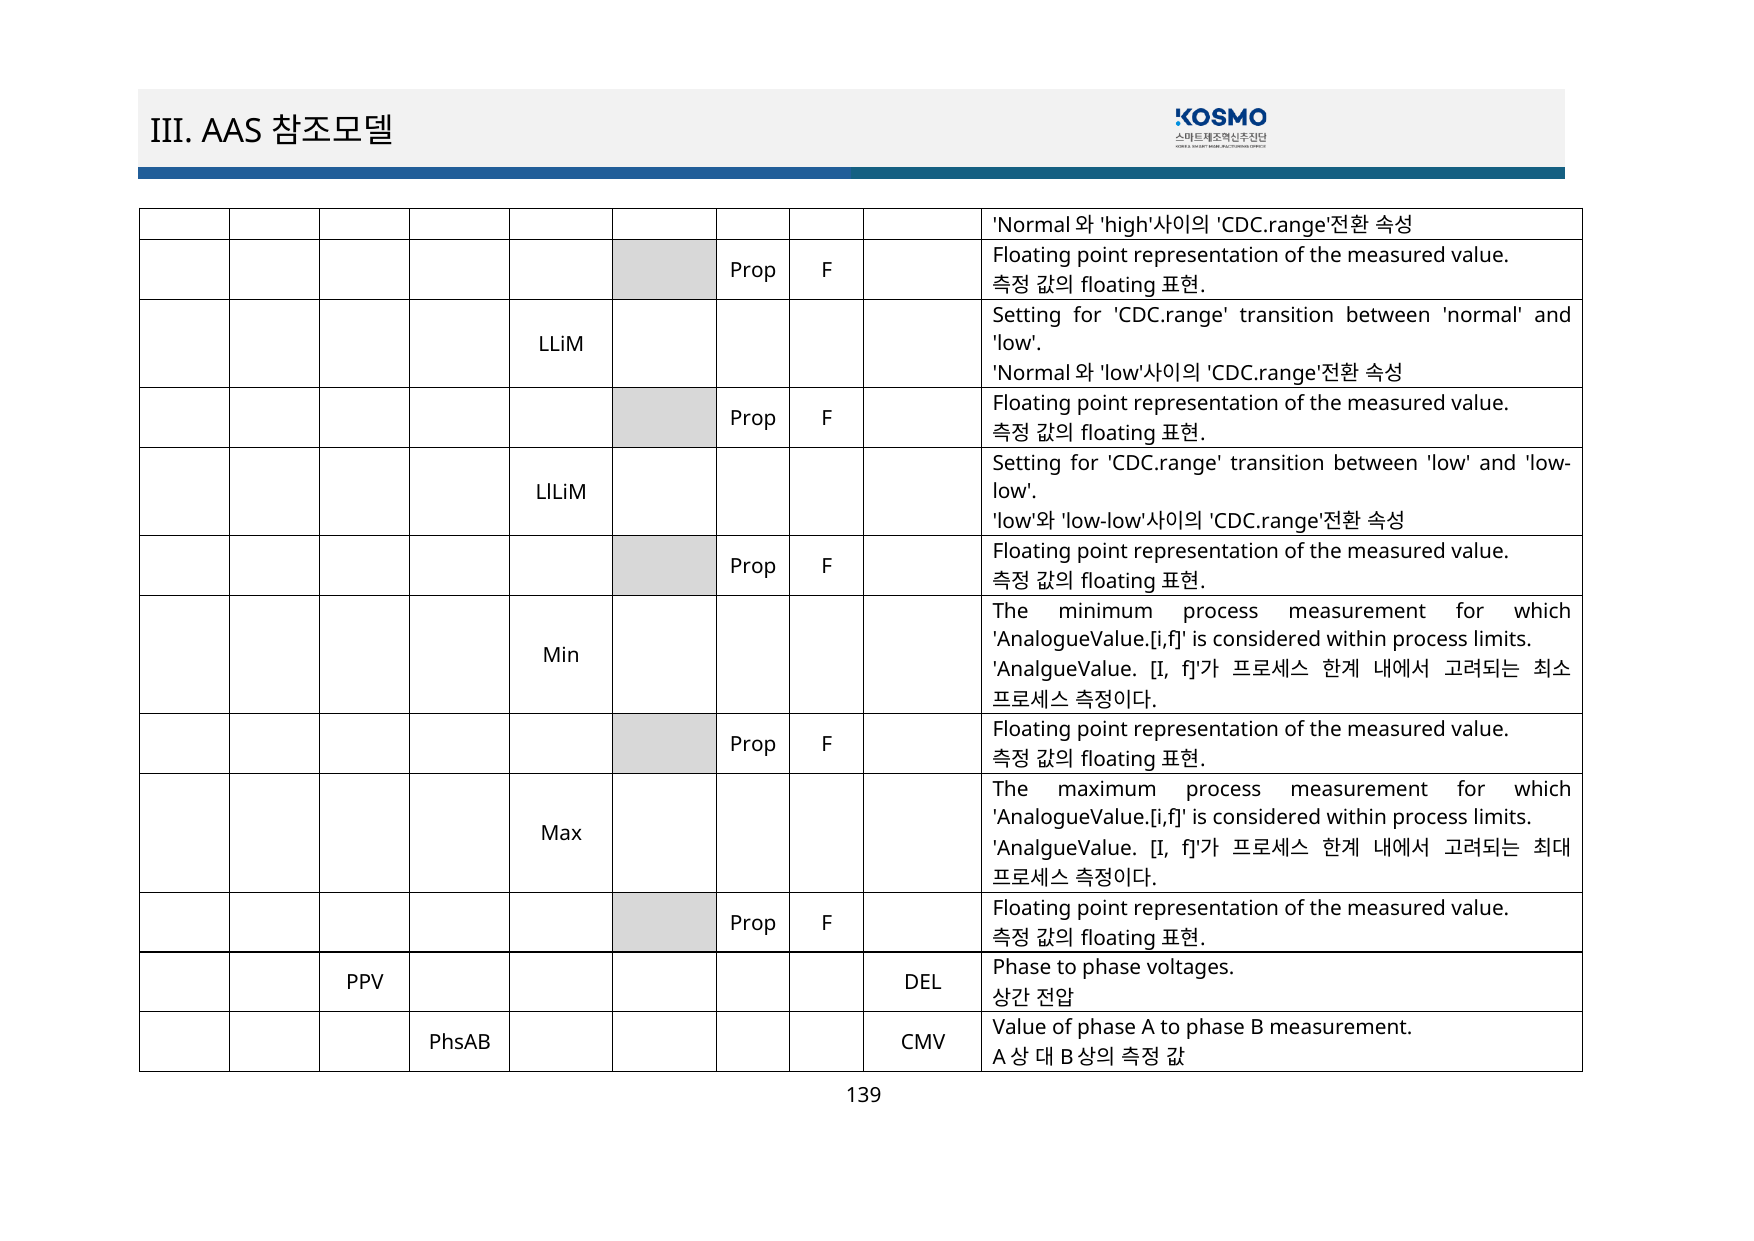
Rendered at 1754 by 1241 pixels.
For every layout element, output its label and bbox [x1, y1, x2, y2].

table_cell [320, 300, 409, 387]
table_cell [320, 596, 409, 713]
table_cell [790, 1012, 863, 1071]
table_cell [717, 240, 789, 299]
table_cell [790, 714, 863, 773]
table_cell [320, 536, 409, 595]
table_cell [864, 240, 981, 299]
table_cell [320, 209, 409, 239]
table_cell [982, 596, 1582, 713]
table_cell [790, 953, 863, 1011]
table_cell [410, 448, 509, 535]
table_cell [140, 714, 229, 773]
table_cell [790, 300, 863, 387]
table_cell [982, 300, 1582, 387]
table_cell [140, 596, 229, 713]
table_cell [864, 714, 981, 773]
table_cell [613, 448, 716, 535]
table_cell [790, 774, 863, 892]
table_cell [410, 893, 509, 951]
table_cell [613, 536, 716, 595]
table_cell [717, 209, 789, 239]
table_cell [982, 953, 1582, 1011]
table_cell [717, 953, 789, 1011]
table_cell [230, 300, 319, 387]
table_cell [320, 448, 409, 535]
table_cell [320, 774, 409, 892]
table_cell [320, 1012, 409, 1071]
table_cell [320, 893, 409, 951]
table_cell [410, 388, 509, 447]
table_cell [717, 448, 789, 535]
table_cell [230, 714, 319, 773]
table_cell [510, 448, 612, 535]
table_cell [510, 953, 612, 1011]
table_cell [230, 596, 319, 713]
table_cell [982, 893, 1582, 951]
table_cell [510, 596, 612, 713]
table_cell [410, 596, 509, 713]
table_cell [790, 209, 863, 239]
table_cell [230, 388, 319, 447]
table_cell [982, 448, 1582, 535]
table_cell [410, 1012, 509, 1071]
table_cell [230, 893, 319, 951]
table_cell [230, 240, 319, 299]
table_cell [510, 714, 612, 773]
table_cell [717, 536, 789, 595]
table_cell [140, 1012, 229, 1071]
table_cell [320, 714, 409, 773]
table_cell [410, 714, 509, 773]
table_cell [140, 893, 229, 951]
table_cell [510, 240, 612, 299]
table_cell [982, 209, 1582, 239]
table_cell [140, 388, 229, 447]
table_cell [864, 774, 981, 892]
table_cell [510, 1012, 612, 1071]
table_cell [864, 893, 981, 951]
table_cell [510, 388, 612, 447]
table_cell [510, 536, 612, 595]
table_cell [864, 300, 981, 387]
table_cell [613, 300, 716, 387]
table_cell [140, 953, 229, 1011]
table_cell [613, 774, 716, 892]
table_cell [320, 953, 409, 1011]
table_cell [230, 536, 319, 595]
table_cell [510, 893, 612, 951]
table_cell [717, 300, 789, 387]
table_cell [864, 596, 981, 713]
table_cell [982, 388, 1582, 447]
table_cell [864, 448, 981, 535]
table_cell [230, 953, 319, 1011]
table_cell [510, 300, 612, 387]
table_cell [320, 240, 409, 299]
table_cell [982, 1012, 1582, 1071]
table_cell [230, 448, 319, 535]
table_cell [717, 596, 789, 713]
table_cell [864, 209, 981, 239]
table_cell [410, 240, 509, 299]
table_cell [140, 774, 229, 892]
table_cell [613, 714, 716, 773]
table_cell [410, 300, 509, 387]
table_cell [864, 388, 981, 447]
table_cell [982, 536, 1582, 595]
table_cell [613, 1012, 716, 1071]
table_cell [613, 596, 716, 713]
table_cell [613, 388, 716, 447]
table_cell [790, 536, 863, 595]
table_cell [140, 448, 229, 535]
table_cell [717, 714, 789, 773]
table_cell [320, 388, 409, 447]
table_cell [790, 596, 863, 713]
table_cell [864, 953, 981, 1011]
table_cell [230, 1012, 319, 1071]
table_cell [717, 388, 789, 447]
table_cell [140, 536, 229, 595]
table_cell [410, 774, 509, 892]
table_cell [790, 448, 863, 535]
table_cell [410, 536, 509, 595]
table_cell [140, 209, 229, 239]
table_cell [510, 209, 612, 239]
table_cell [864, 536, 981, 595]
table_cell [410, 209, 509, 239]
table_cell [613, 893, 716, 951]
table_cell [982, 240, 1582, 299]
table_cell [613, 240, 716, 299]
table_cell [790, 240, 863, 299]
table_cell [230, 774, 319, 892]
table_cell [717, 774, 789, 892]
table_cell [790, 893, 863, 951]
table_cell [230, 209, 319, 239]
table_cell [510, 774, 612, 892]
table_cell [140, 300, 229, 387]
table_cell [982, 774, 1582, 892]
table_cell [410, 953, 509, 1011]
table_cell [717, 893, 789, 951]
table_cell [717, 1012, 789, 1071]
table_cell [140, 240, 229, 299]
picture [1175, 108, 1267, 148]
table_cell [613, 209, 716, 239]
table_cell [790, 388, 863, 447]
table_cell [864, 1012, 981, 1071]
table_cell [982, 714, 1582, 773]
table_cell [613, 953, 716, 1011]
